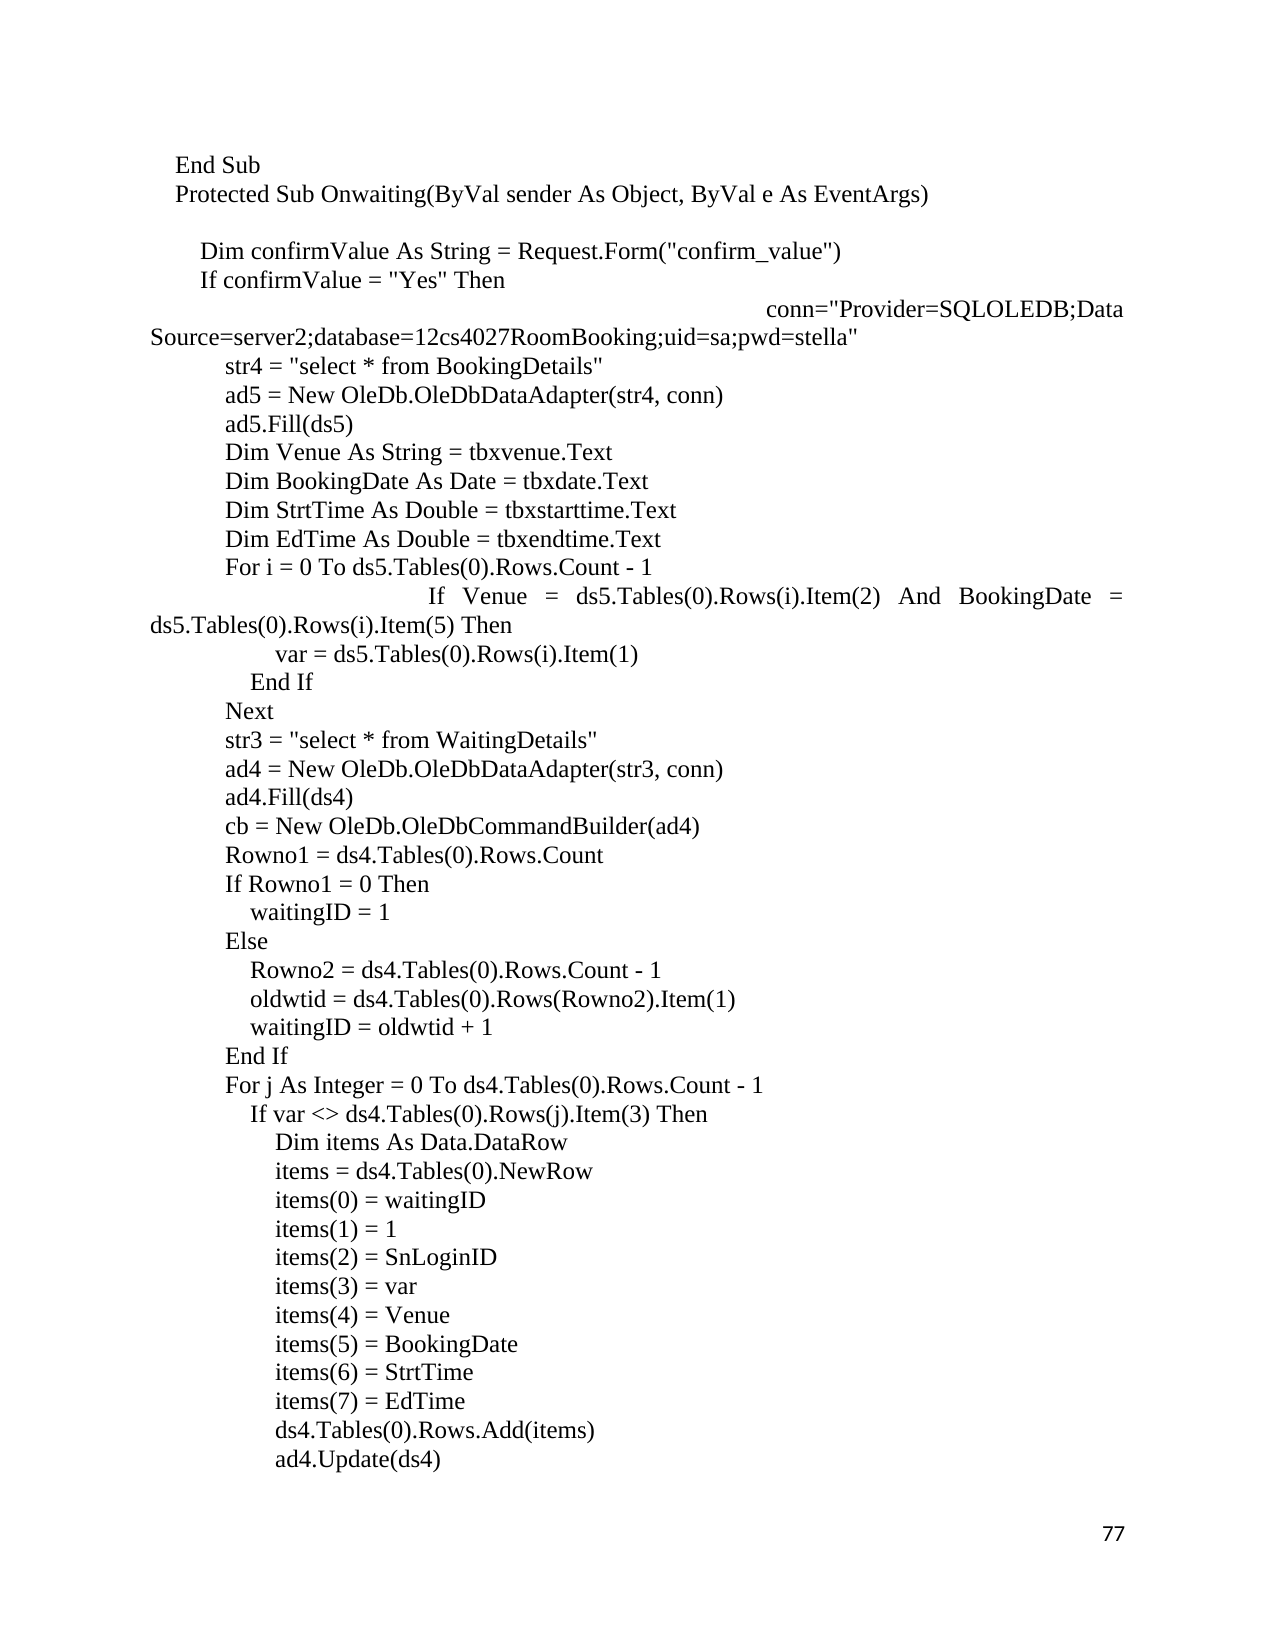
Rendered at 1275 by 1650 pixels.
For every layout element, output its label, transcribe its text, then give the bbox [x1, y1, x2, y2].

text If var <> ds4.Tables(0).Rows(j).Item(3) Then [150, 1099, 1125, 1127]
text ad4.Update(ds4) [150, 1444, 1125, 1472]
text If confirmValue = "Yes" Then [150, 265, 1125, 294]
text ad5.Fill(ds5) [150, 409, 1125, 437]
text End If [150, 1041, 1125, 1070]
text Dim StrtTime As Double = tbxstarttime.Text [150, 495, 1125, 524]
text items(3) = var [150, 1271, 1125, 1300]
text Dim items As Data.DataRow [150, 1127, 1125, 1156]
text cb = New OleDb.OleDbCommandBuilder(ad4) [150, 811, 1125, 840]
text Protected Sub Onwaiting(ByVal sender As Object, ByVal e As EventArgs) [150, 179, 1125, 207]
text Dim BookingDate As Date = tbxdate.Text [150, 466, 1125, 495]
text items(2) = SnLoginID [150, 1242, 1125, 1271]
text oldwtid = ds4.Tables(0).Rows(Rowno2).Item(1) [150, 984, 1125, 1012]
text Next [150, 696, 1125, 725]
text items(5) = BookingDate [150, 1329, 1125, 1357]
text var = ds5.Tables(0).Rows(i).Item(1) [150, 639, 1125, 667]
text For i = 0 To ds5.Tables(0).Rows.Count - 1 [150, 552, 1125, 581]
text items(0) = waitingID [150, 1185, 1125, 1214]
text Dim EdTime As Double = tbxendtime.Text [150, 524, 1125, 552]
text If Rowno1 = 0 Then [150, 869, 1125, 897]
text End Sub [150, 150, 1125, 179]
text For j As Integer = 0 To ds4.Tables(0).Rows.Count - 1 [150, 1070, 1125, 1099]
text ad5 = New OleDb.OleDbDataAdapter(str4, conn) [150, 380, 1125, 409]
text ad4.Fill(ds4) [150, 782, 1125, 811]
text Else [150, 926, 1125, 955]
text waitingID = 1 [150, 897, 1125, 926]
text Rowno2 = ds4.Tables(0).Rows.Count - 1 [150, 955, 1125, 984]
text conn="Provider=SQLOLEDB;Data Source=server2;database=12cs4027RoomBooking;uid=sa;pwd=stella" [150, 294, 1125, 351]
text ds4.Tables(0).Rows.Add(items) [150, 1415, 1125, 1444]
text str3 = "select * from WaitingDetails" [150, 725, 1125, 754]
text str4 = "select * from BookingDetails" [150, 351, 1125, 380]
text waitingID = oldwtid + 1 [150, 1012, 1125, 1041]
text items(1) = 1 [150, 1214, 1125, 1242]
text Rowno1 = ds4.Tables(0).Rows.Count [150, 840, 1125, 869]
text items = ds4.Tables(0).NewRow [150, 1156, 1125, 1185]
text ad4 = New OleDb.OleDbDataAdapter(str3, conn) [150, 754, 1125, 782]
text Dim confirmValue As String = Request.Form("confirm_value") [150, 236, 1125, 265]
text items(4) = Venue [150, 1300, 1125, 1329]
text items(7) = EdTime [150, 1386, 1125, 1415]
text items(6) = StrtTime [150, 1357, 1125, 1386]
text End If [150, 667, 1125, 696]
text If Venue = ds5.Tables(0).Rows(i).Item(2) And BookingDate = ds5.Tables(0).Rows(i).Item(5) Then [150, 581, 1125, 639]
text Dim Venue As String = tbxvenue.Text [150, 437, 1125, 466]
